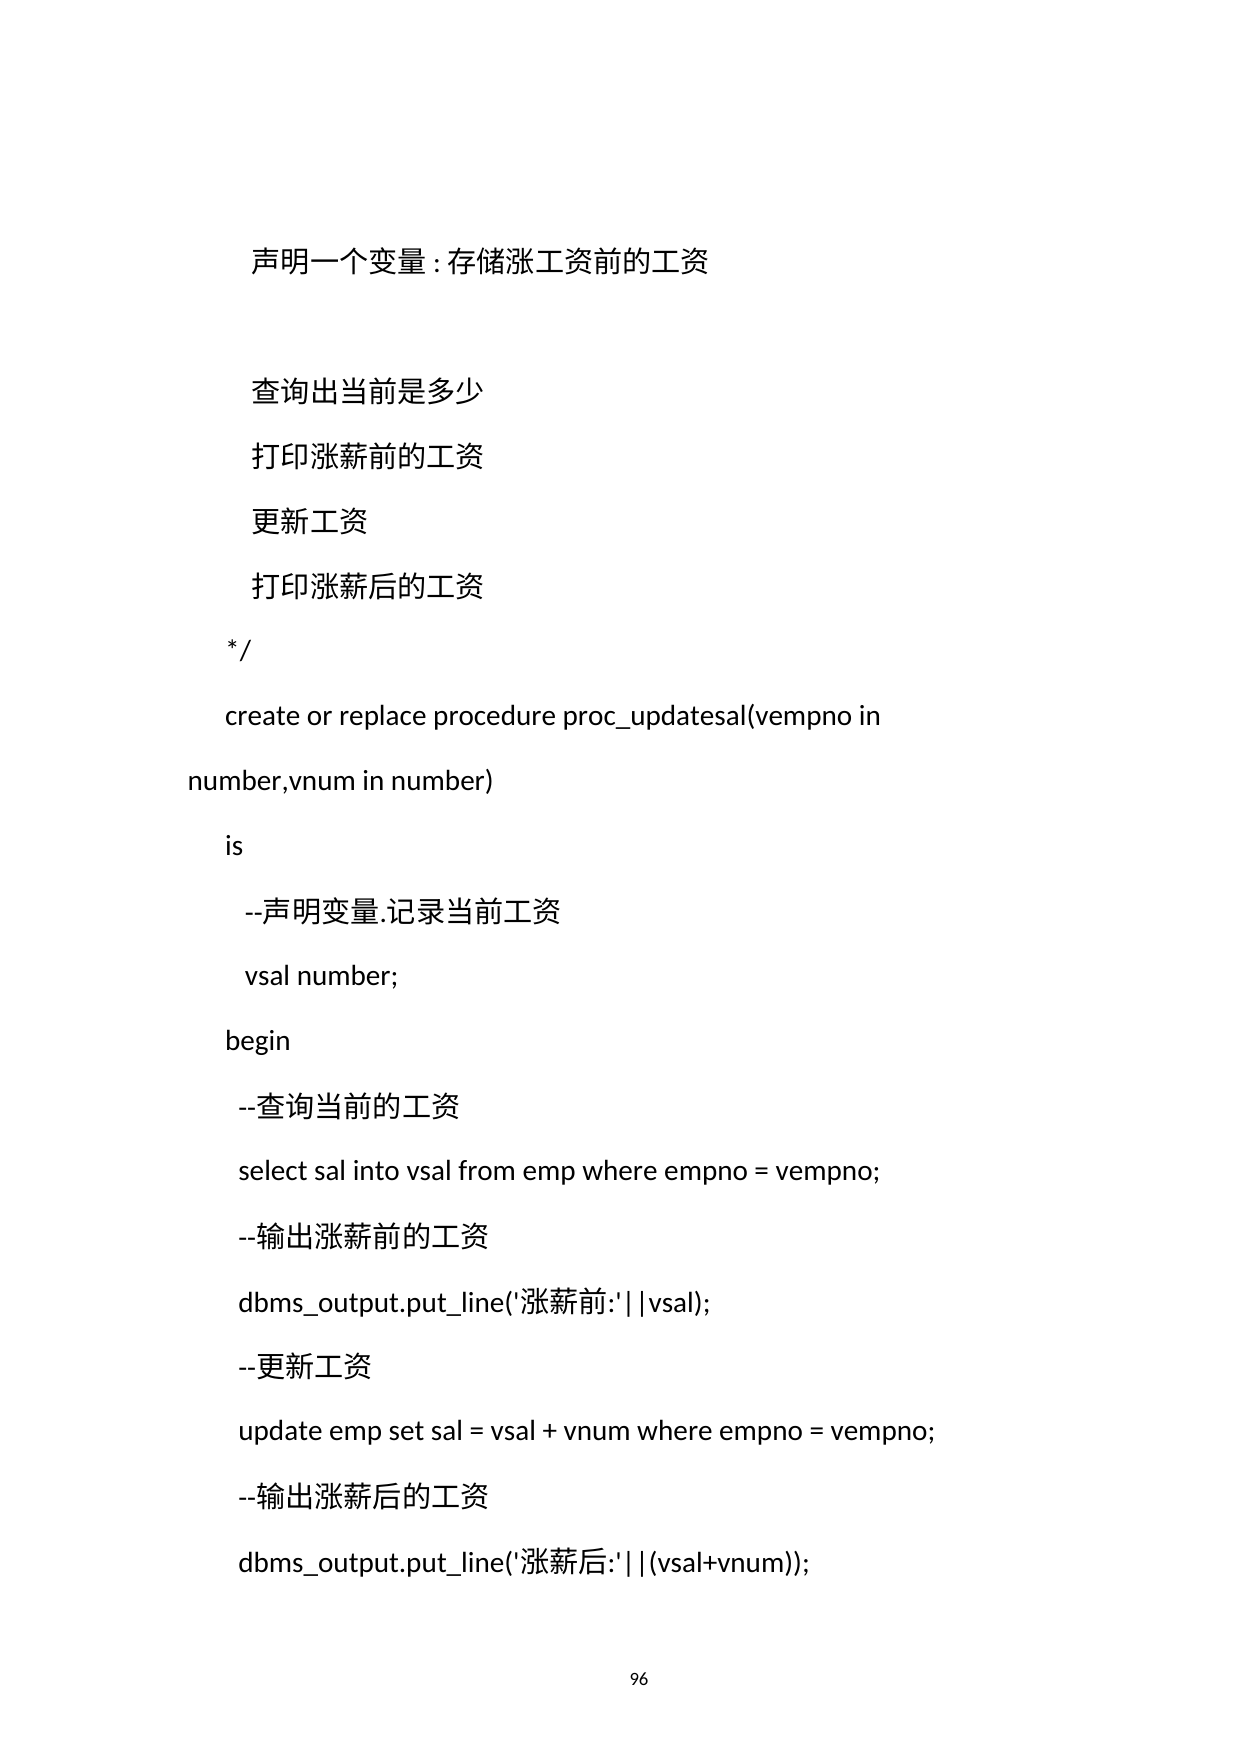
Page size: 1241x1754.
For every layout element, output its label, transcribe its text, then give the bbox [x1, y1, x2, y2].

text dbms_output.put_line('涨薪后:'||(vsal+vnum)); [187, 1527, 1053, 1592]
text 更新工资 [187, 487, 1053, 552]
text update emp set sal = vsal + vnum where empno = vempno; [187, 1397, 1053, 1462]
text 声明一个变量 : 存储涨工资前的工资 [187, 227, 1053, 292]
text dbms_output.put_line('涨薪前:'||vsal); [187, 1267, 1053, 1332]
text --查询当前的工资 [187, 1072, 1053, 1137]
text 打印涨薪后的工资 [187, 552, 1053, 617]
text create or replace procedure proc_updatesal(vempno in number,vnum in number) [187, 682, 1053, 812]
text --更新工资 [187, 1332, 1053, 1397]
text begin [187, 1007, 1053, 1072]
text 查询出当前是多少 [187, 357, 1053, 422]
text --输出涨薪前的工资 [187, 1202, 1053, 1267]
text */ [187, 617, 1053, 682]
text vsal number; [187, 942, 1053, 1007]
text select sal into vsal from emp where empno = vempno; [187, 1137, 1053, 1202]
text is [187, 812, 1053, 877]
text 打印涨薪前的工资 [187, 422, 1053, 487]
text --声明变量.记录当前工资 [187, 877, 1053, 942]
text --输出涨薪后的工资 [187, 1462, 1053, 1527]
